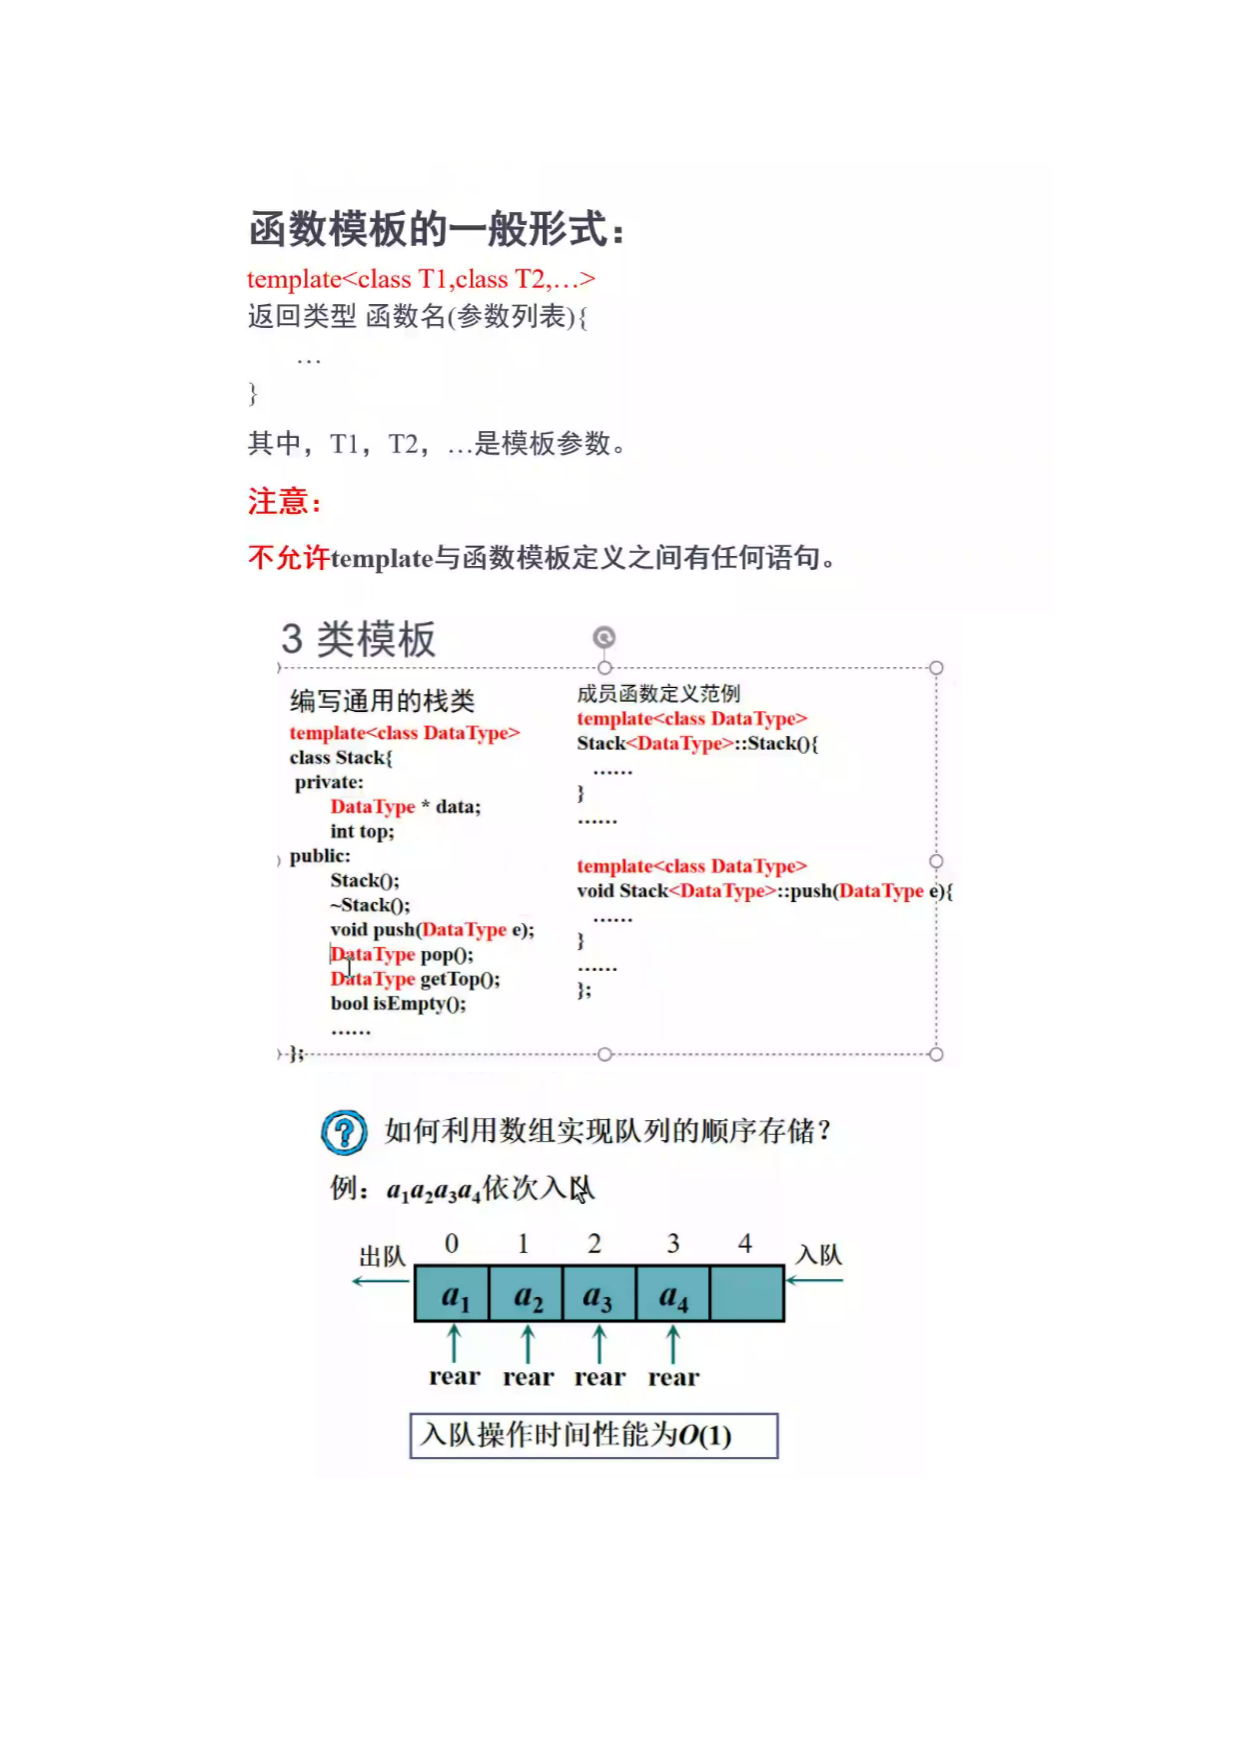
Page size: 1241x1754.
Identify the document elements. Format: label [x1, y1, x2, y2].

picture [315, 1072, 925, 1478]
picture [277, 617, 963, 1067]
picture [187, 162, 1053, 614]
